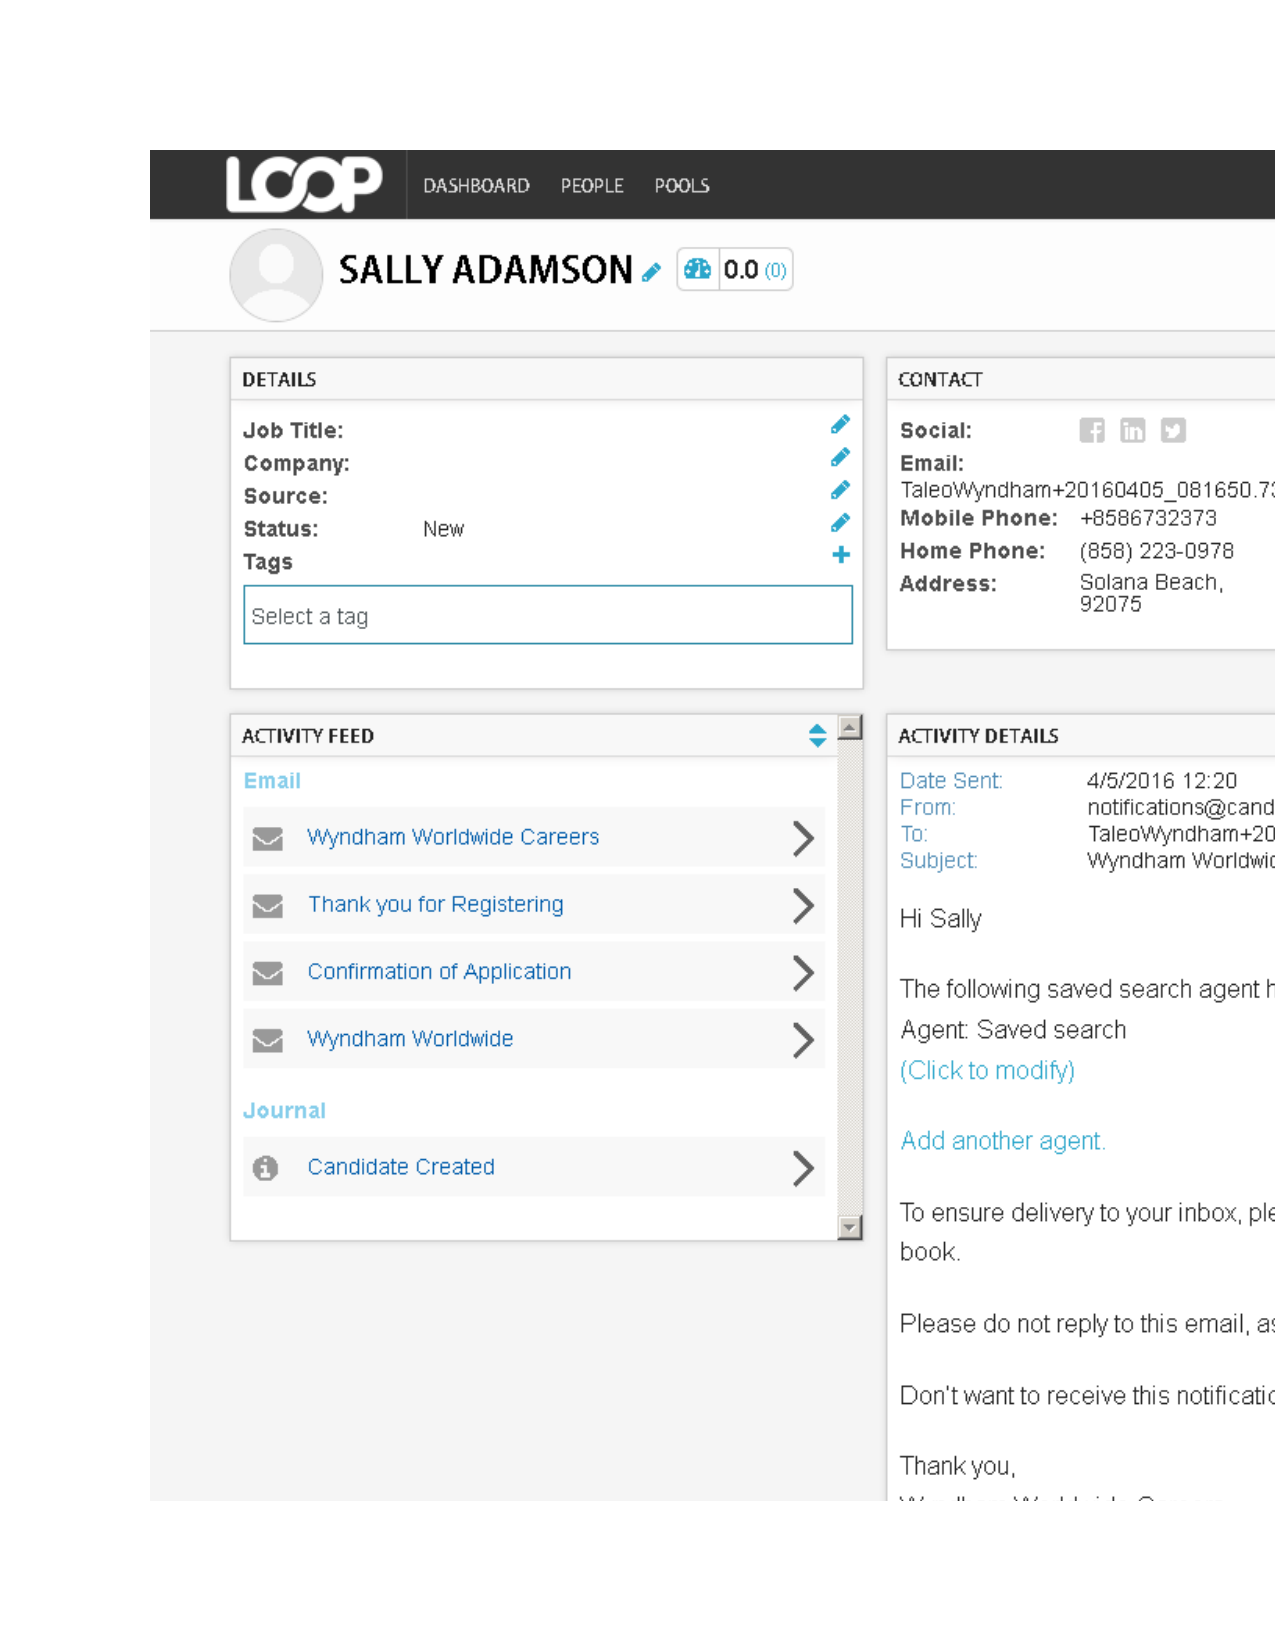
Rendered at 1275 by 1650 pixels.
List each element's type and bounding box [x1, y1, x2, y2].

picture [150, 150, 1275, 1501]
